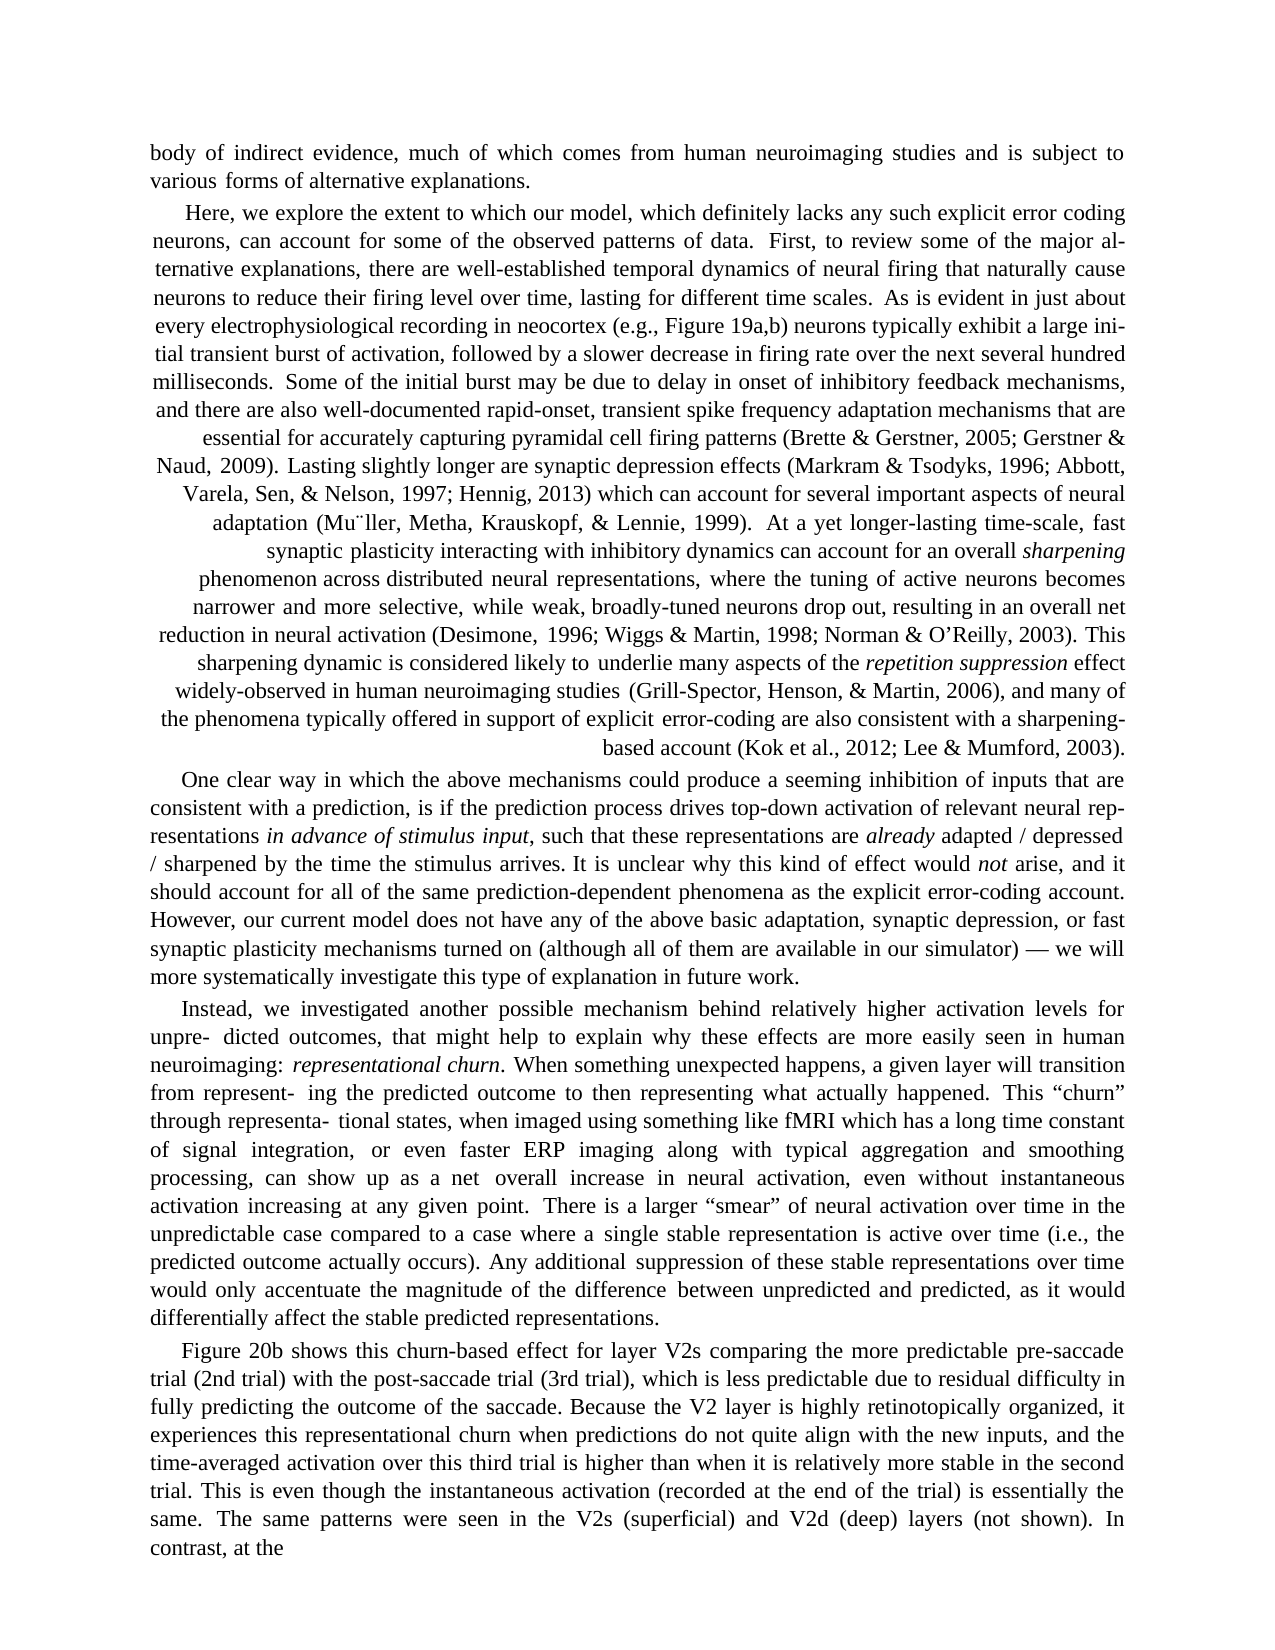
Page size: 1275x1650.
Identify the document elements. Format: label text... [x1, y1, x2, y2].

text Instead, we investigated another possible mechanism behind relatively higher activation levels for unpre- dicted outcomes, that might help to explain why these effects are more easily seen in human neuroimaging: representational churn. When something unexpected happens, a given layer will transition from represent- ing the predicted outcome to then representing what actually happened. This “churn” through representa- tional states, when imaged using something like fMRI which has a long time constant of signal integration, or even faster ERP imaging along with typical aggregation and smoothing processing, can show up as a net overall increase in neural activation, even without instantaneous activation increasing at any given point. There is a larger “smear” of neural activation over time in the unpredictable case compared to a case where a single stable representation is active over time (i.e., the predicted outcome actually occurs). Any additional suppression of these stable representations over time would only accentuate the magnitude of the difference between unpredicted and predicted, as it would differentially affect the stable predicted representations. [150, 995, 1125, 1331]
text Figure 20b shows this churn-based effect for layer V2s comparing the more predictable pre-saccade trial (2nd trial) with the post-saccade trial (3rd trial), which is less predictable due to residual difficulty in fully predicting the outcome of the saccade. Because the V2 layer is highly retinotopically organized, it experiences this representational churn when predictions do not quite align with the new inputs, and the time-averaged activation over this third trial is higher than when it is relatively more stable in the second trial. This is even though the instantaneous activation (recorded at the end of the trial) is essentially the same. The same patterns were seen in the V2s (superficial) and V2d (deep) layers (not shown). In contrast, at the [150, 1337, 1125, 1560]
text / sharpened by the time the stimulus arrives. It is unclear why this kind of effect would not arise, and it should account for all of the same prediction-dependent phenomena as the explicit error-coding account. However, our current model does not have any of the above basic adaptation, synaptic depression, or fast synaptic plasticity mechanisms turned on (although all of them are available in our simulator) — we will more systematically investigate this type of explanation in future work. [150, 850, 1125, 989]
text body of indirect evidence, much of which comes from human neuroimaging studies and is subject to various forms of alternative explanations. [150, 139, 1125, 193]
text Here, we explore the extent to which our model, which definitely lacks any such explicit error coding neurons, can account for some of the observed patterns of data. First, to review some of the major al- ternative explanations, there are well-established temporal dynamics of neural firing that naturally cause neurons to reduce their firing level over time, lasting for different time scales. As is evident in just about every electrophysiological recording in neocortex (e.g., Figure 19a,b) neurons typically exhibit a large ini- tial transient burst of activation, followed by a slower decrease in firing rate over the next several hundred milliseconds. Some of the initial burst may be due to delay in onset of inhibitory feedback mechanisms, and there are also well-documented rapid-onset, transient spike frequency adaptation mechanisms that are essential for accurately capturing pyramidal cell firing patterns (Brette & Gerstner, 2005; Gerstner & Naud, 2009). Lasting slightly longer are synaptic depression effects (Markram & Tsodyks, 1996; Abbott, Varela, Sen, & Nelson, 1997; Hennig, 2013) which can account for several important aspects of neural adaptation (Mu¨ller, Metha, Krauskopf, & Lennie, 1999). At a yet longer-lasting time-scale, fast synaptic plasticity interacting with inhibitory dynamics can account for an overall sharpening phenomenon across distributed neural representations, where the tuning of active neurons becomes narrower and more selective, while weak, broadly-tuned neurons drop out, resulting in an overall net reduction in neural activation (Desimone, 1996; Wiggs & Martin, 1998; Norman & O’Reilly, 2003). This sharpening dynamic is considered likely to underlie many aspects of the repetition suppression effect widely-observed in human neuroimaging studies (Grill-Spector, Henson, & Martin, 2006), and many of the phenomena typically offered in support of explicit error-coding are also consistent with a sharpening-based account (Kok et al., 2012; Lee & Mumford, 2003). [150, 199, 1125, 760]
text One clear way in which the above mechanisms could produce a seeming inhibition of inputs that are consistent with a prediction, is if the prediction process drives top-down activation of relevant neural rep- resentations in advance of stimulus input, such that these representations are already adapted / depressed [150, 766, 1125, 848]
